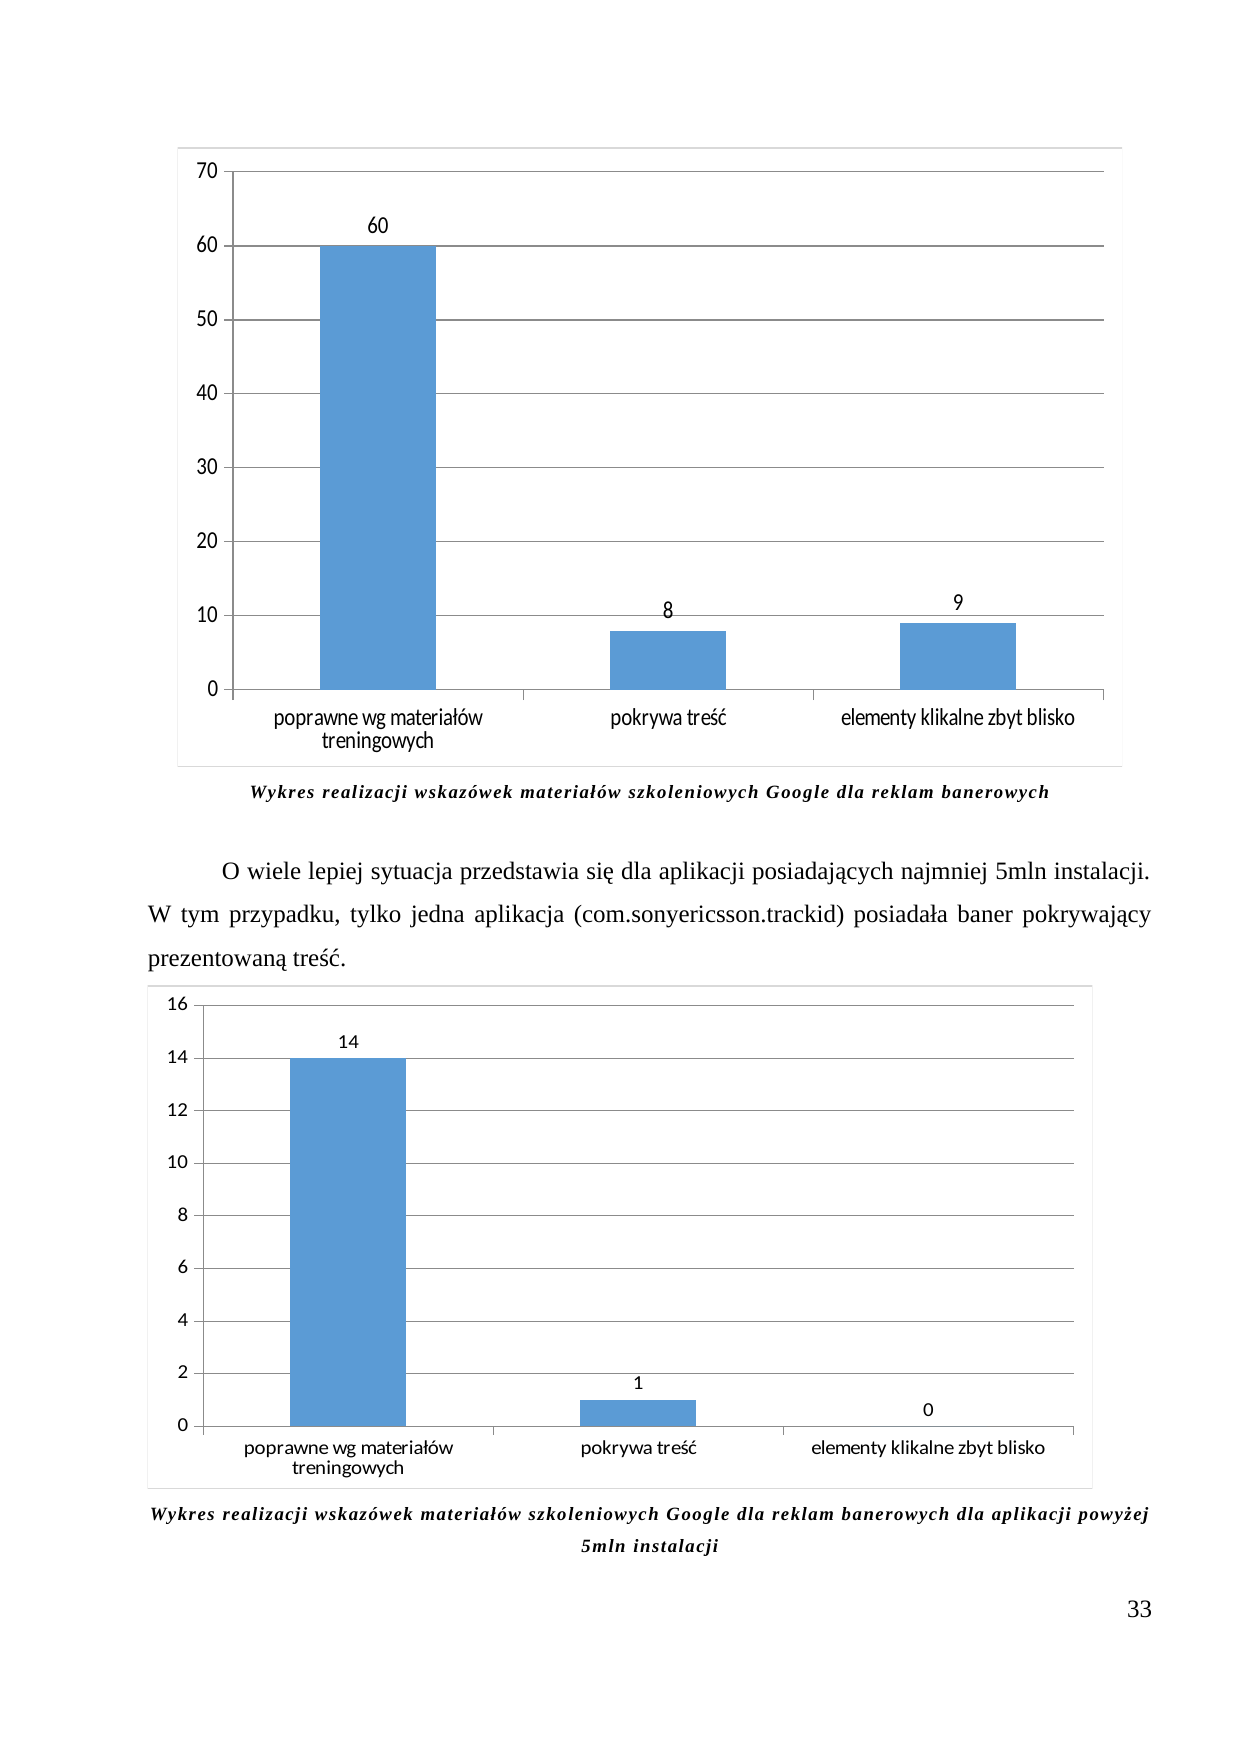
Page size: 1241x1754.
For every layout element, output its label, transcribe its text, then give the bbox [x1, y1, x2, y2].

subtitle Wykres realizacji wskazówek materiałów szkoleniowych Google dla reklam banerowych dla aplikacji powyżej 5mln instalacji [148, 1503, 1152, 1557]
text O wiele lepiej sytuacja przedstawia się dla aplikacji posiadających najmniej 5mln instalacji. W tym przypadku, tylko jedna aplikacja (com.sonyericsson.trackid) posiadała baner pokrywający prezentowaną treść. [148, 856, 1152, 971]
subtitle Wykres realizacji wskazówek materiałów szkoleniowych Google dla reklam banerowych [148, 781, 1152, 802]
